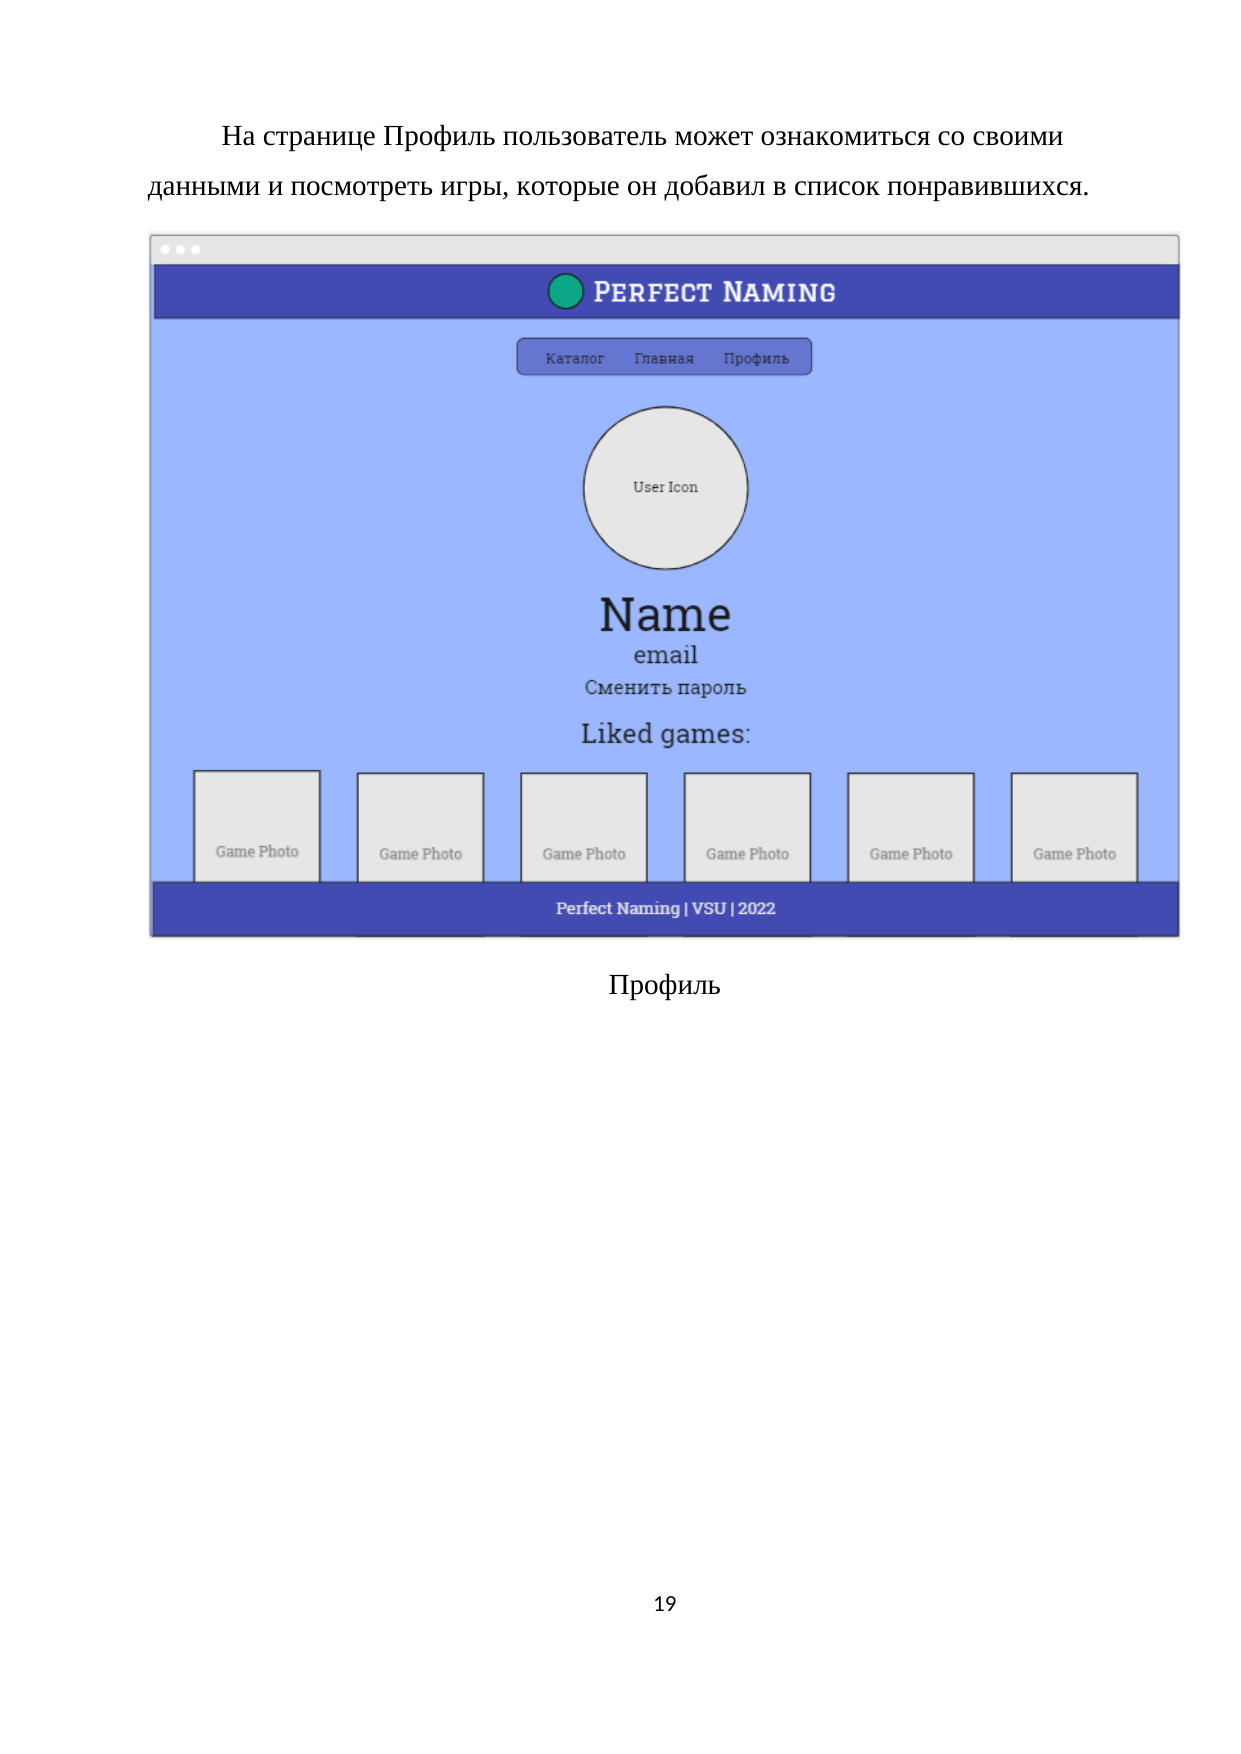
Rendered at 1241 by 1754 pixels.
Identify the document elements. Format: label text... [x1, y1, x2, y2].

text Профиль [148, 967, 1181, 1001]
text На странице Профиль пользователь может ознакомиться со своими данными и посмотреть игры, которые он добавил в список понравившихся. [148, 118, 1181, 202]
picture [148, 231, 1181, 940]
